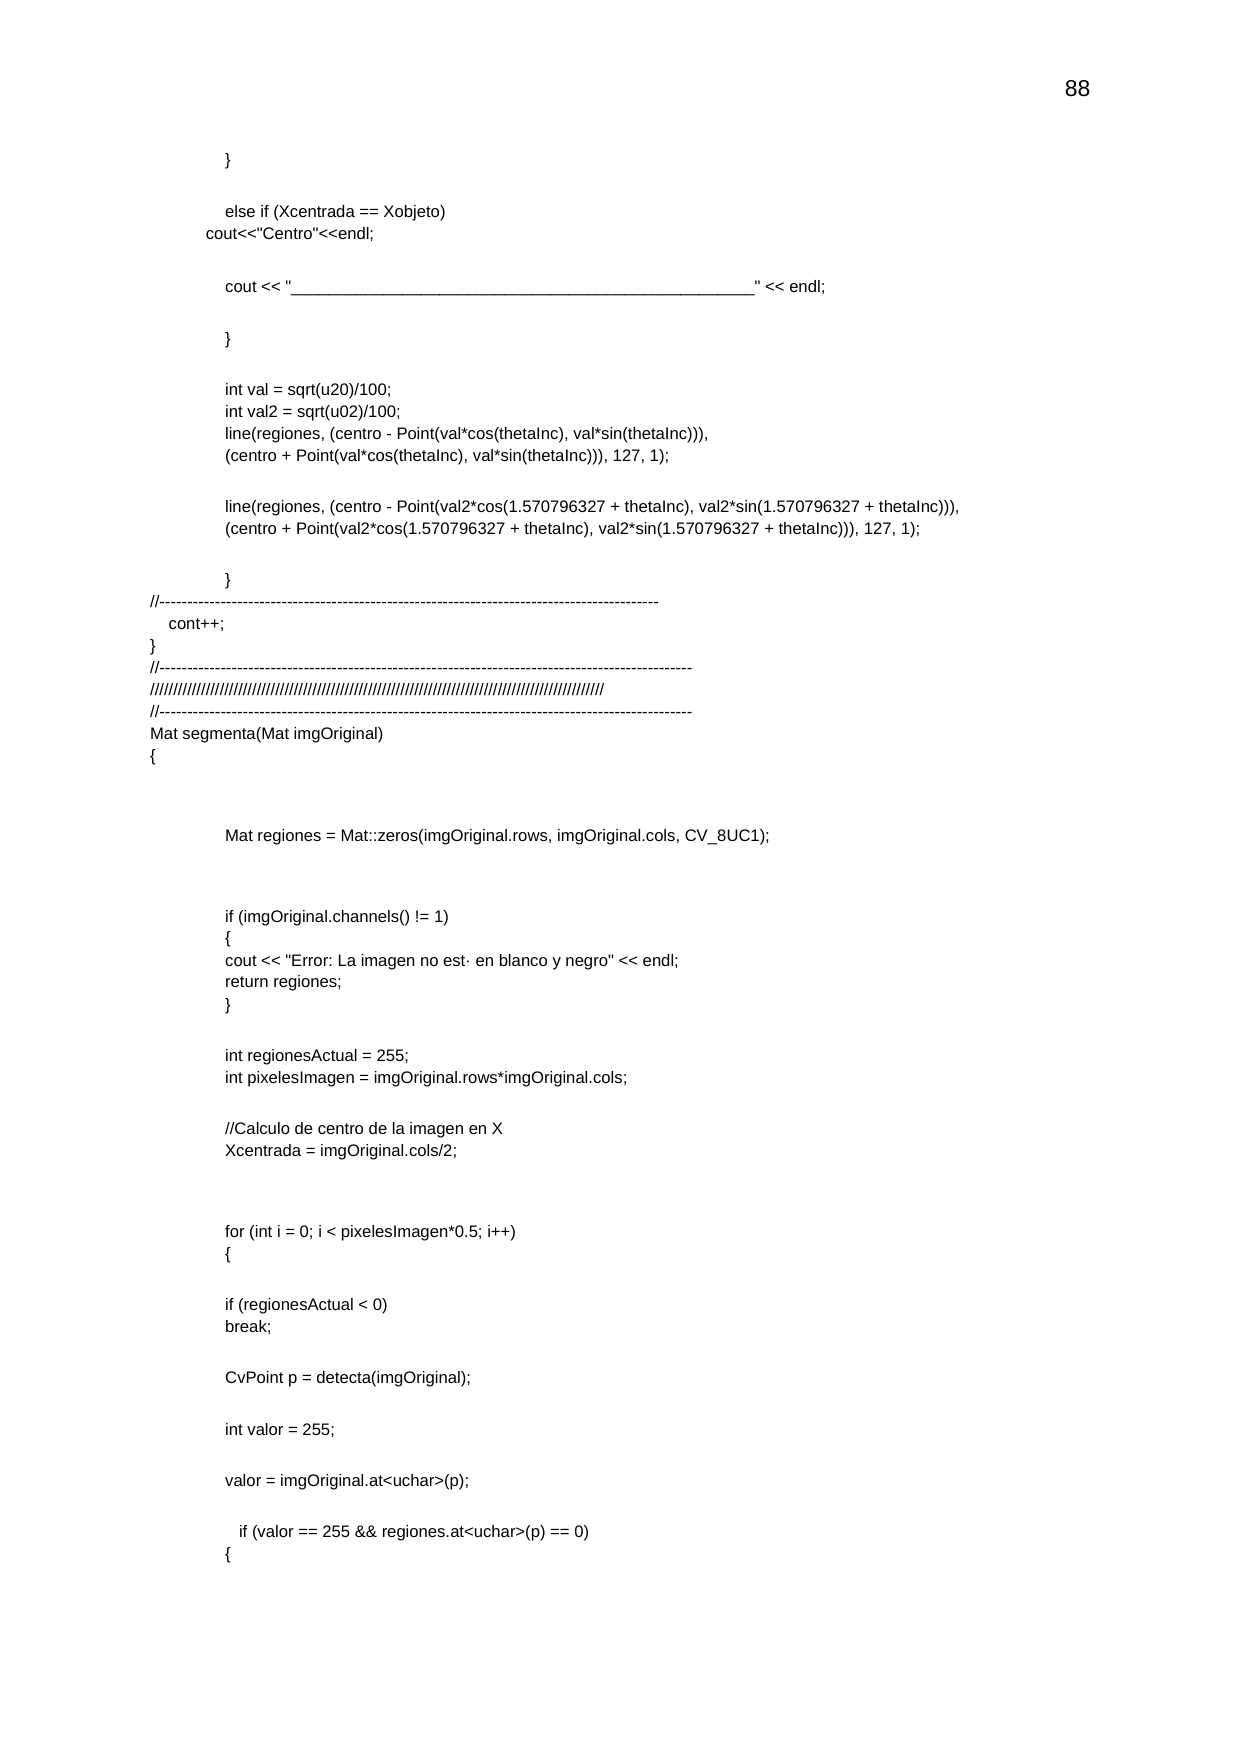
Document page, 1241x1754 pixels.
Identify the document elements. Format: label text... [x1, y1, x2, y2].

text int regionesActual = 255; [150, 1045, 1090, 1064]
text (centro + Point(val*cos(thetaInc), val*sin(thetaInc))), 127, 1); [150, 446, 1090, 465]
text else if (Xcentrada == Xobjeto) [150, 202, 1090, 221]
text Mat regiones = Mat::zeros(imgOriginal.rows, imgOriginal.cols, CV_8UC1); [150, 826, 1090, 845]
text if (valor == 255 && regiones.at<uchar>(p) == 0) [150, 1522, 1090, 1541]
text int valor = 255; [150, 1419, 1090, 1438]
text } [150, 328, 1090, 348]
text { [150, 746, 1090, 765]
text cout<<"Centro"<<endl; [150, 224, 1090, 243]
text line(regiones, (centro - Point(val*cos(thetaInc), val*sin(thetaInc))), [150, 424, 1090, 443]
text int pixelesImagen = imgOriginal.rows*imgOriginal.cols; [150, 1067, 1090, 1087]
text int val = sqrt(u20)/100; [150, 380, 1090, 399]
text //------------------------------------------------------------------------------------------------ [150, 658, 1090, 677]
text if (regionesActual < 0) [150, 1295, 1090, 1314]
text } [150, 994, 1090, 1013]
text valor = imgOriginal.at<uchar>(p); [150, 1470, 1090, 1489]
text int val2 = sqrt(u02)/100; [150, 402, 1090, 421]
text { [150, 928, 1090, 947]
text line(regiones, (centro - Point(val2*cos(1.570796327 + thetaInc), val2*sin(1.570796327 + thetaInc))), [150, 497, 1090, 516]
text { [150, 1543, 1090, 1563]
text //------------------------------------------------------------------------------------------------ [150, 702, 1090, 721]
text CvPoint p = detecta(imgOriginal); [150, 1368, 1090, 1387]
text (centro + Point(val2*cos(1.570796327 + thetaInc), val2*sin(1.570796327 + thetaInc))), 127, 1); [150, 519, 1090, 538]
text } [150, 150, 1090, 169]
text ////////////////////////////////////////////////////////////////////////////////////////////////// [150, 680, 1090, 699]
text } [150, 636, 1090, 655]
text Xcentrada = imgOriginal.cols/2; [150, 1141, 1090, 1160]
text //------------------------------------------------------------------------------------------ [150, 592, 1090, 611]
text } [150, 570, 1090, 589]
text break; [150, 1317, 1090, 1336]
text cout << "Error: La imagen no est· en blanco y negro" << endl; [150, 950, 1090, 969]
text cont++; [150, 614, 1090, 633]
text Mat segmenta(Mat imgOriginal) [150, 724, 1090, 743]
text for (int i = 0; i < pixelesImagen*0.5; i++) [150, 1222, 1090, 1241]
text { [150, 1244, 1090, 1263]
text //Calculo de centro de la imagen en X [150, 1118, 1090, 1138]
text if (imgOriginal.channels() != 1) [150, 906, 1090, 926]
text return regiones; [150, 972, 1090, 991]
text cout << "__________________________________________________" << endl; [150, 276, 1090, 296]
